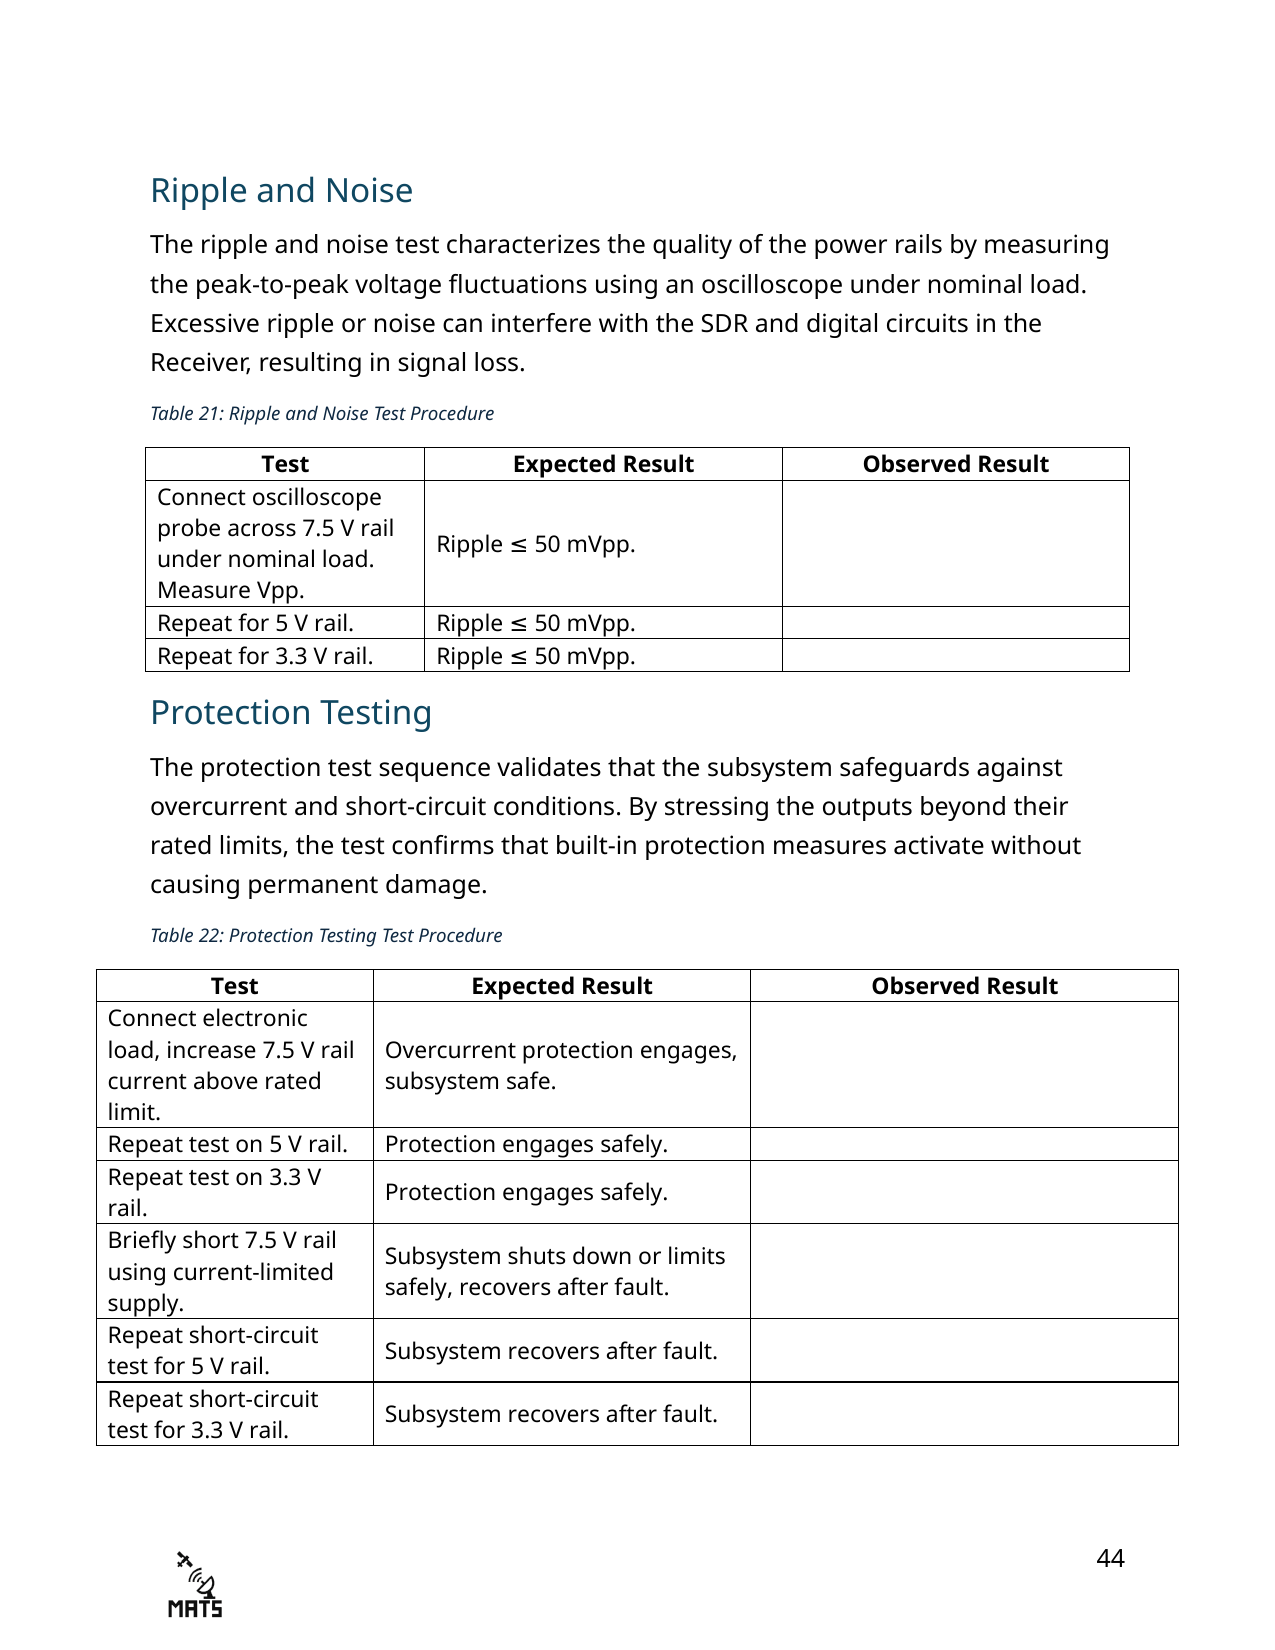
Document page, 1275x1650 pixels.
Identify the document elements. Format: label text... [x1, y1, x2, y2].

table_cell Overcurrent protection engages, subsystem safe. [374, 1002, 750, 1127]
table_cell Repeat for 5 V rail. [146, 607, 424, 638]
table_cell [751, 1224, 1178, 1318]
table_cell Ripple ≤ 50 mVpp. [425, 639, 782, 671]
table_cell Subsystem recovers after fault. [374, 1383, 750, 1445]
subtitle Protection Testing [150, 689, 1125, 734]
table_cell Protection engages safely. [374, 1161, 750, 1223]
table_cell [783, 639, 1129, 671]
table_cell Briefly short 7.5 V rail using current-limited supply. [97, 1224, 373, 1318]
table_cell Repeat for 3.3 V rail. [146, 639, 424, 671]
table_header Observed Result [783, 448, 1129, 479]
table_header Test [146, 448, 424, 479]
table_header Observed Result [751, 970, 1178, 1001]
table_cell Subsystem shuts down or limits safely, recovers after fault. [374, 1224, 750, 1318]
table_cell [751, 1128, 1178, 1159]
table_cell Repeat short-circuit test for 5 V rail. [97, 1319, 373, 1381]
table_cell [751, 1002, 1178, 1127]
picture [150, 1542, 240, 1632]
table_cell Ripple ≤ 50 mVpp. [425, 481, 782, 606]
text Table 22: Protection Testing Test Procedure [150, 923, 1125, 948]
table_cell Connect electronic load, increase 7.5 V rail current above rated limit. [97, 1002, 373, 1127]
table_header Test [97, 970, 373, 1001]
subtitle Ripple and Noise [150, 167, 1125, 212]
table_cell Repeat short-circuit test for 3.3 V rail. [97, 1383, 373, 1445]
table_cell Repeat test on 5 V rail. [97, 1128, 373, 1159]
table_cell Subsystem recovers after fault. [374, 1319, 750, 1381]
text The protection test sequence validates that the subsystem safeguards against overcurrent and short-circuit conditions. By stressing the outputs beyond their rated limits, the test confirms that built-in protection measures activate without causing permanent damage. [150, 749, 1125, 901]
table_cell [783, 481, 1129, 606]
text The ripple and noise test characterizes the quality of the power rails by measuring the peak-to-peak voltage fluctuations using an oscilloscope under nominal load. Excessive ripple or noise can interfere with the SDR and digital circuits in the Receiver, resulting in signal loss. [150, 227, 1125, 379]
table_cell [751, 1161, 1178, 1223]
table_cell Protection engages safely. [374, 1128, 750, 1159]
table_cell [751, 1319, 1178, 1381]
table_cell Repeat test on 3.3 V rail. [97, 1161, 373, 1223]
table_cell [783, 607, 1129, 638]
table_cell Ripple ≤ 50 mVpp. [425, 607, 782, 638]
table_cell Connect oscilloscope probe across 7.5 V rail under nominal load. Measure Vpp. [146, 481, 424, 606]
table_header Expected Result [374, 970, 750, 1001]
table_cell [751, 1383, 1178, 1445]
table_header Expected Result [425, 448, 782, 479]
text Table 21: Ripple and Noise Test Procedure [150, 401, 1125, 426]
